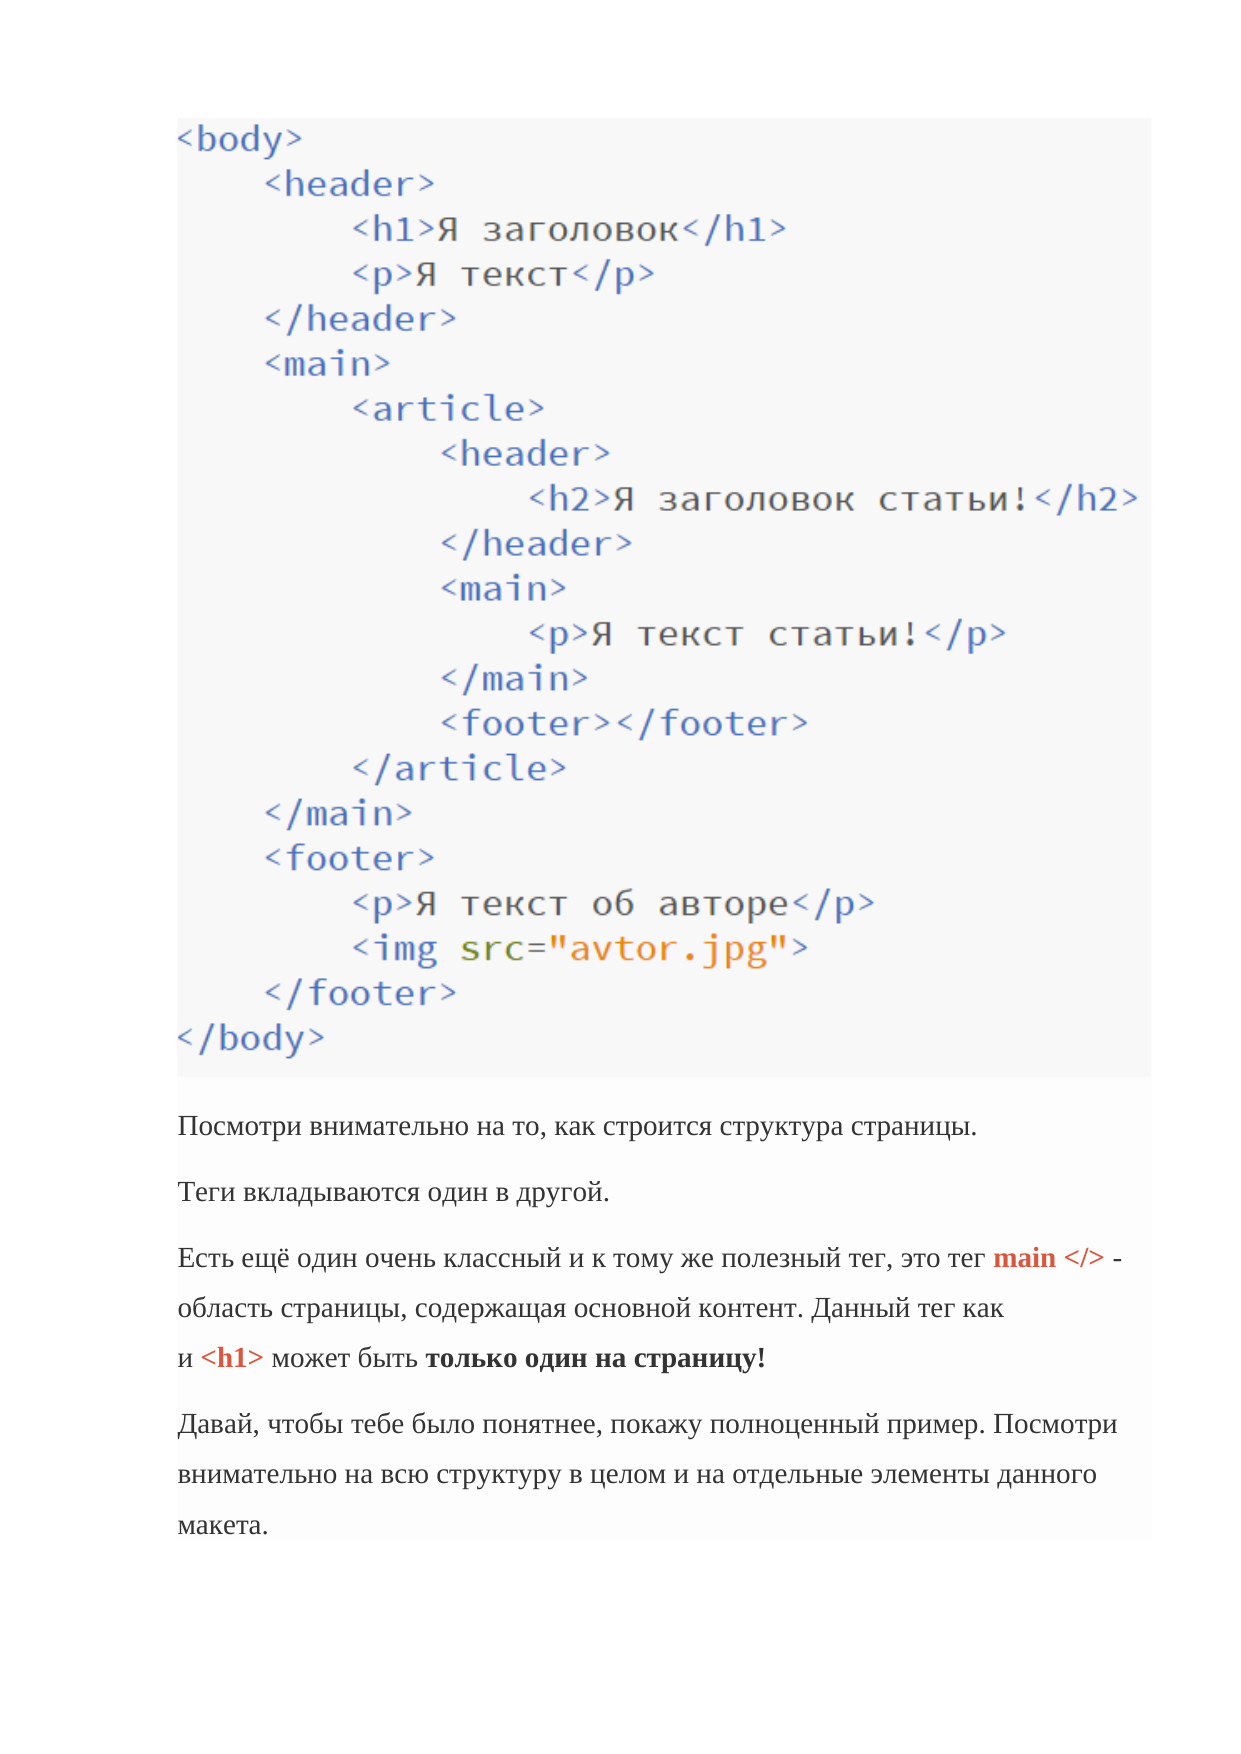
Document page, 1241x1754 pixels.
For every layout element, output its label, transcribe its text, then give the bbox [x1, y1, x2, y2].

text Теги вкладываются один в другой. [177, 1174, 1152, 1207]
text Давай, чтобы тебе было понятнее, покажу полноценный пример. Посмотри внимательно на всю структуру в целом и на отдельные элементы данного макета. [177, 1406, 1152, 1540]
text Есть ещё один очень классный и к тому же полезный тег, это тег main </> - область страницы, содержащая основной контент. Данный тег как и <h1> может быть только один на страницу! [177, 1240, 1152, 1374]
picture [177, 118, 1152, 1077]
text Посмотри внимательно на то, как строится структура страницы. [177, 1108, 1152, 1141]
